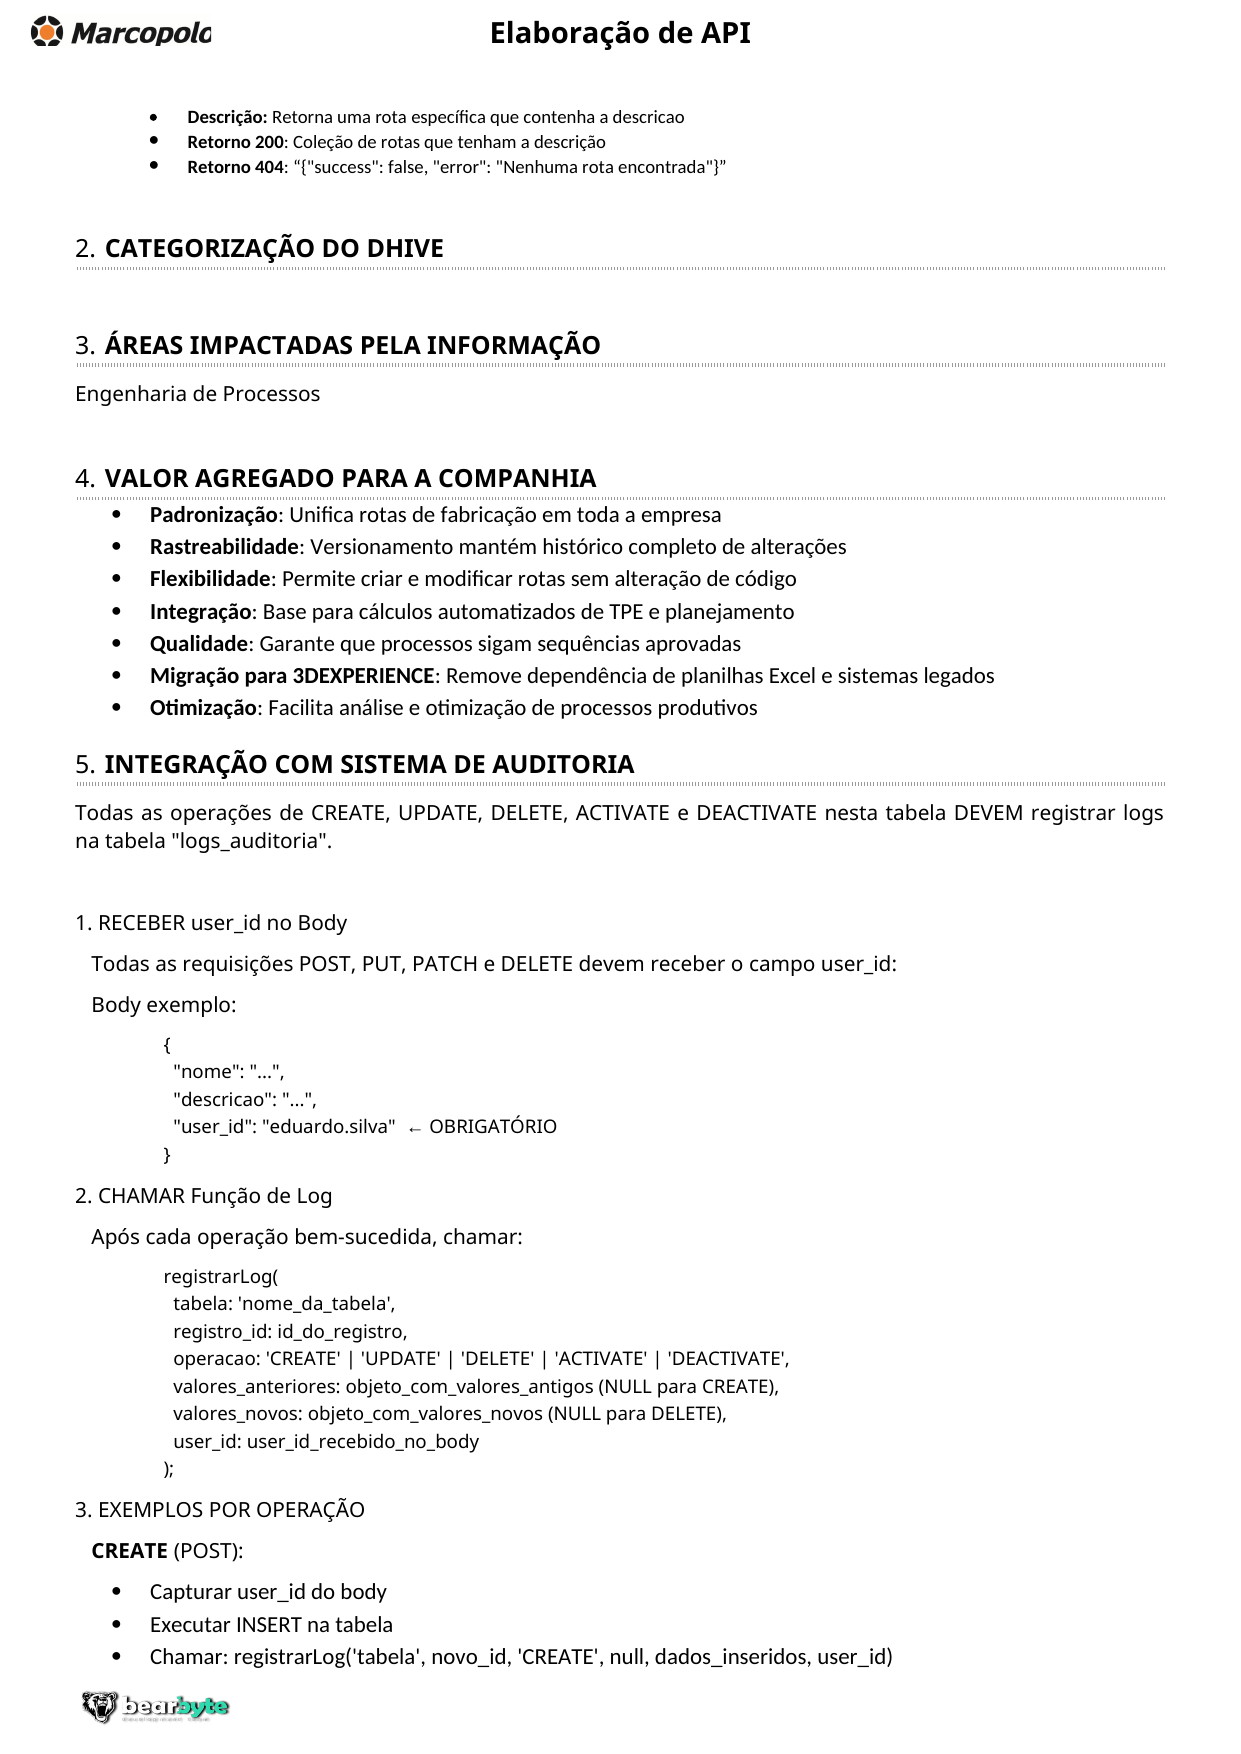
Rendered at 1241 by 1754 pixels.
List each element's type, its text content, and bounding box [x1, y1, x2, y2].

subtitle INTEGRAÇÃO COM SISTEMA DE AUDITORIA [75, 746, 1165, 786]
text Após cada operação bem-sucedida, chamar: [75, 1222, 1165, 1251]
list Padronização: Unifica rotas de fabricação em toda a empresa [112, 500, 1165, 528]
subtitle ÁREAS IMPACTADAS PELA INFORMAÇÃO [75, 327, 1165, 367]
text 1. RECEBER user_id no Body [75, 908, 1165, 937]
list Otimização: Facilita análise e otimização de processos produtivos [112, 693, 1165, 721]
text tabela: 'nome_da_tabela', [75, 1291, 1165, 1316]
subtitle CATEGORIZAÇÃO DO DHIVE [75, 231, 1165, 270]
subtitle VALOR AGREGADO PARA A COMPANHIA [75, 461, 1165, 500]
text Body exemplo: [75, 990, 1165, 1019]
text user_id: user_id_recebido_no_body [75, 1428, 1165, 1454]
list Executar INSERT na tabela [112, 1610, 1165, 1638]
text "nome": "...", [75, 1059, 1165, 1084]
text "descricao": "...", [75, 1086, 1165, 1112]
list Integração: Base para cálculos automatizados de TPE e planejamento [112, 597, 1165, 625]
list Migração para 3DEXPERIENCE: Remove dependência de planilhas Excel e sistemas legados [112, 661, 1165, 689]
text { [75, 1031, 1165, 1057]
text Todas as requisições POST, PUT, PATCH e DELETE devem receber o campo user_id: [75, 949, 1165, 978]
list Rastreabilidade: Versionamento mantém histórico completo de alterações [112, 532, 1165, 560]
text 2. CHAMAR Função de Log [75, 1181, 1165, 1210]
list Retorno 404: “{"success": false, "error": "Nenhuma rota encontrada"}” [150, 155, 1165, 178]
list Chamar: registrarLog('tabela', novo_id, 'CREATE', null, dados_inseridos, user_id) [112, 1642, 1165, 1670]
list Descrição: Retorna uma rota específica que contenha a descricao [150, 106, 1165, 128]
picture [29, 14, 211, 46]
text valores_novos: objeto_com_valores_novos (NULL para DELETE), [75, 1401, 1165, 1426]
list Flexibilidade: Permite criar e modificar rotas sem alteração de código [112, 564, 1165, 593]
text registrarLog( [75, 1263, 1165, 1289]
text operacao: 'CREATE' | 'UPDATE' | 'DELETE' | 'ACTIVATE' | 'DEACTIVATE', [75, 1346, 1165, 1371]
text valores_anteriores: objeto_com_valores_antigos (NULL para CREATE), [75, 1373, 1165, 1399]
text CREATE (POST): [75, 1537, 1165, 1565]
text Engenharia de Processos [75, 379, 1165, 407]
list Qualidade: Garante que processos sigam sequências aprovadas [112, 629, 1165, 657]
text } [75, 1141, 1165, 1167]
list Retorno 200: Coleção de rotas que tenham a descrição [150, 130, 1165, 153]
text ); [75, 1456, 1165, 1481]
text 3. EXEMPLOS POR OPERAÇÃO [75, 1496, 1165, 1524]
list Capturar user_id do body [112, 1577, 1165, 1606]
text registro_id: id_do_registro, [75, 1318, 1165, 1344]
text Todas as operações de CREATE, UPDATE, DELETE, ACTIVATE e DEACTIVATE nesta tabela DEVEM registrar logs na tabela "logs_auditoria". [75, 798, 1165, 855]
text "user_id": "eduardo.silva" ← OBRIGATÓRIO [75, 1114, 1165, 1139]
